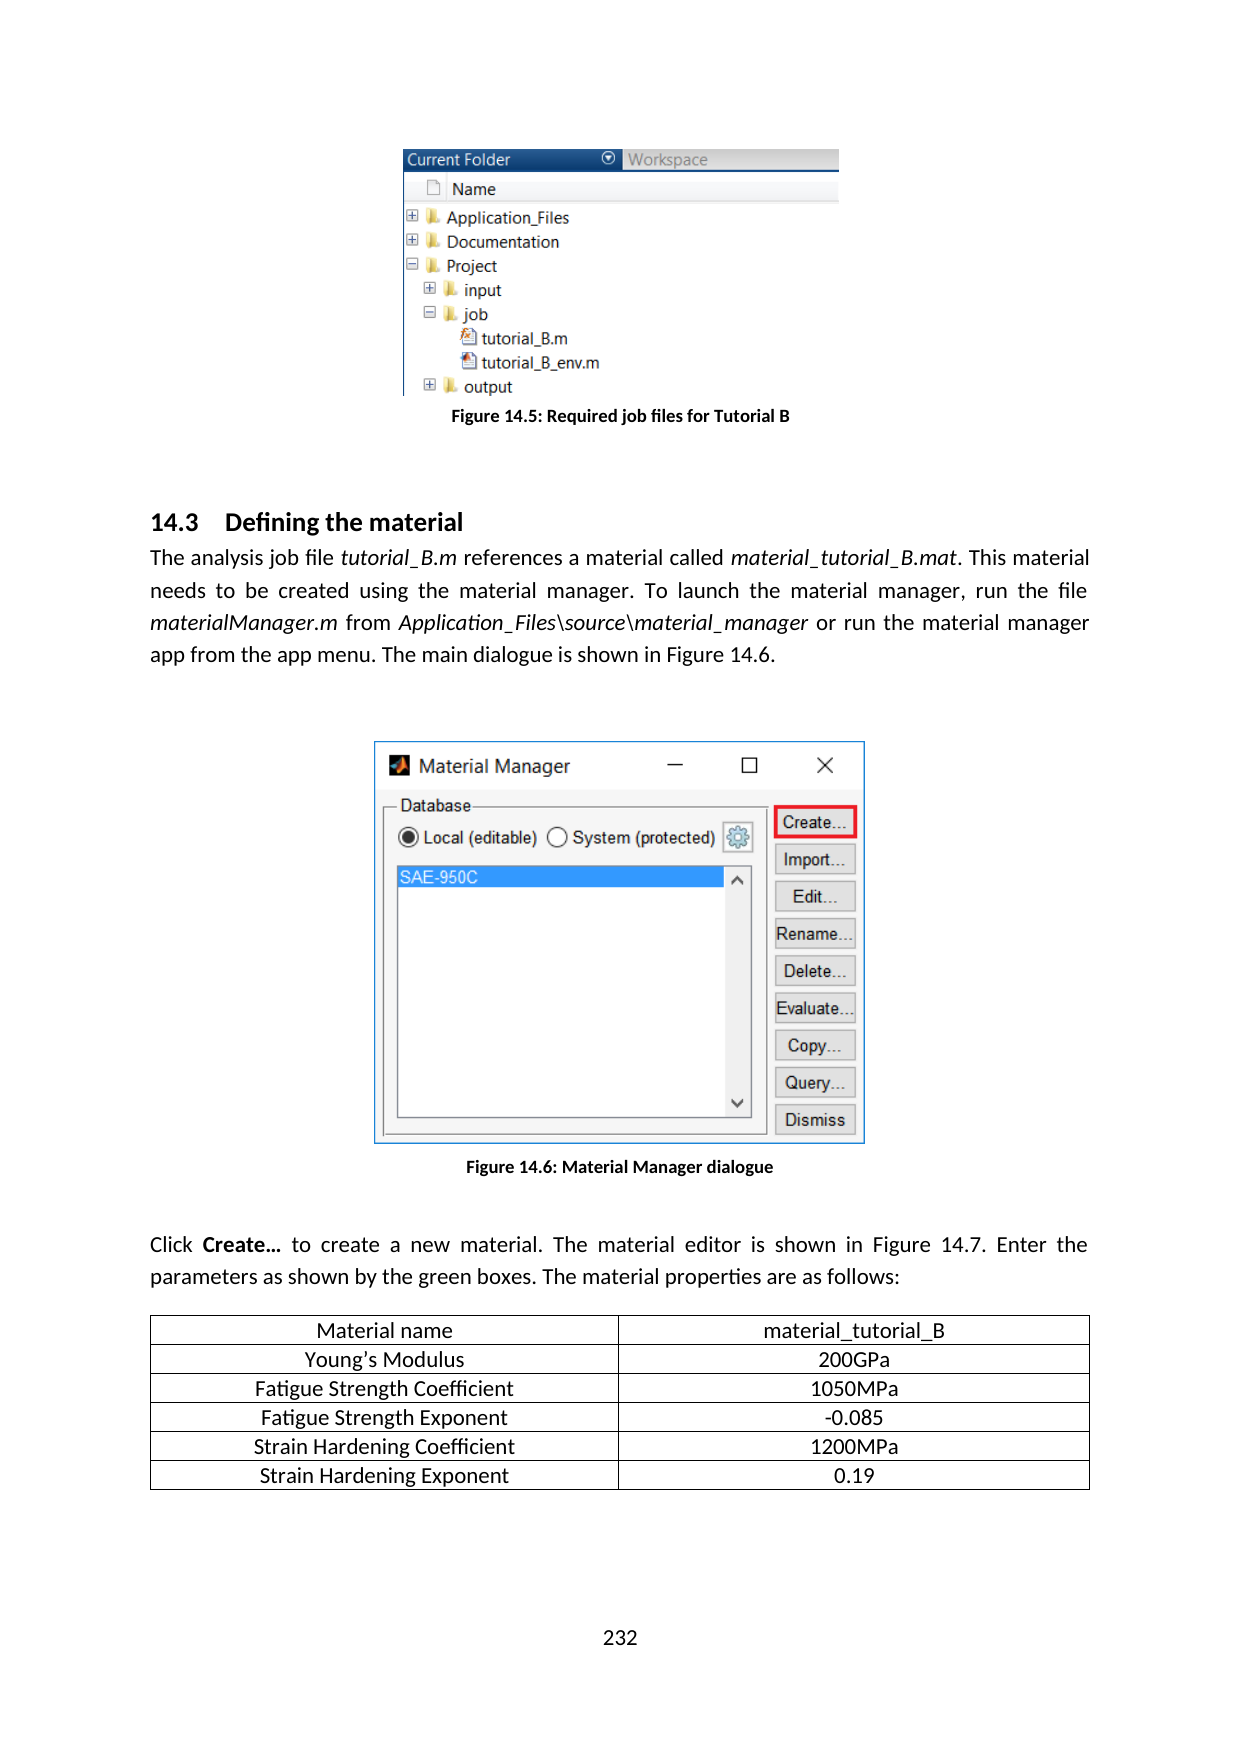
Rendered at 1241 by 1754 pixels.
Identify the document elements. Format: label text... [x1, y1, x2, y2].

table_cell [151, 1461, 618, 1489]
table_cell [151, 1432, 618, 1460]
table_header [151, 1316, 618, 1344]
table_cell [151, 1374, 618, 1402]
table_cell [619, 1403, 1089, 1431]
picture [374, 741, 865, 1144]
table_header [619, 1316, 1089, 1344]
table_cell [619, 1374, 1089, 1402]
text The analysis job file tutorial_B.m references a material called material_tutorial_B.mat. This material needs to be created using the material manager. To launch the material manager, run the file materialManager.m from Application_Files\source\material_manager or run the material manager app from the app menu. The main dialogue is shown in Figure 14.6. [150, 543, 1090, 668]
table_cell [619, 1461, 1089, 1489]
picture [403, 149, 839, 396]
subtitle 14.3 Defining the material [150, 506, 1090, 539]
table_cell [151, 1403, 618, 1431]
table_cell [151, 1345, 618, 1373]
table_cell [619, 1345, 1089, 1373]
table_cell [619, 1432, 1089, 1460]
